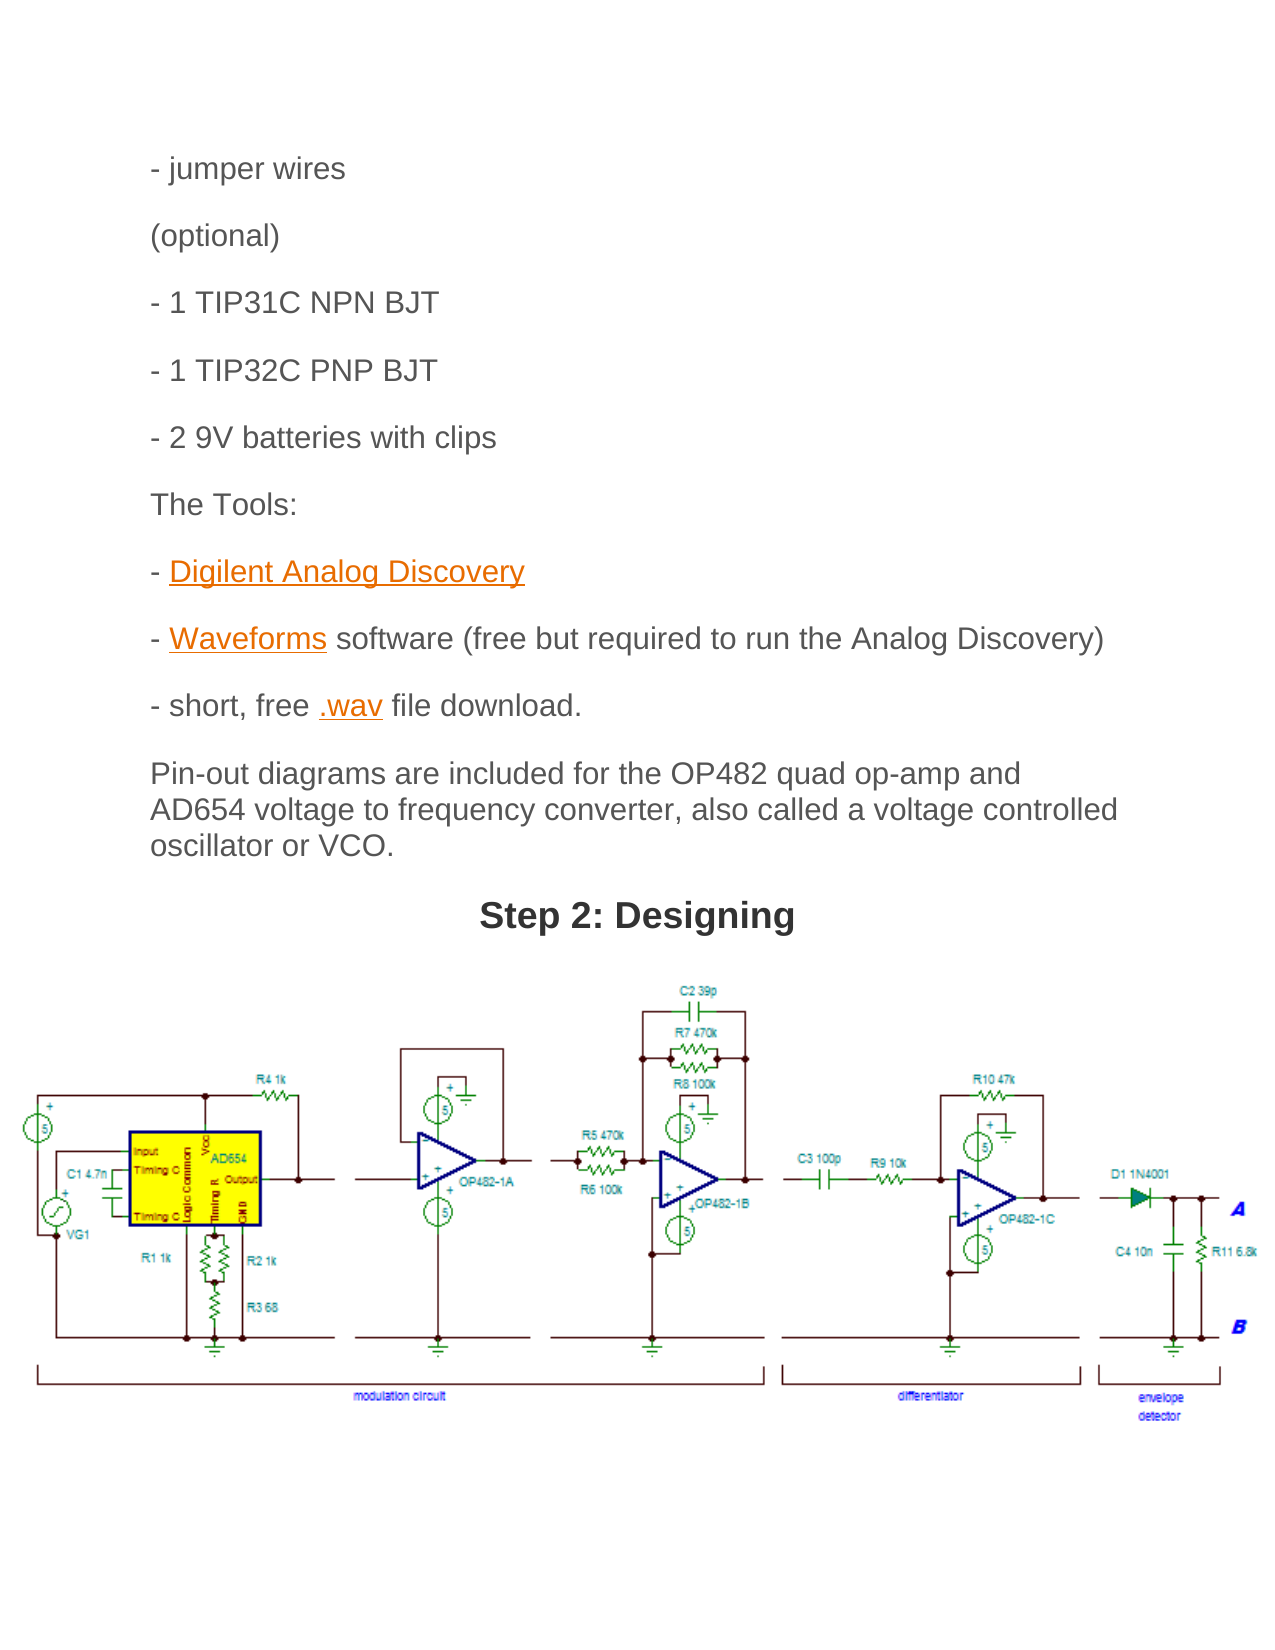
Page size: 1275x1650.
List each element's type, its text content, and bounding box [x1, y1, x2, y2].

text - 2 9V batteries with clips [150, 419, 1125, 455]
text - 1 TIP32C PNP BJT [150, 352, 1125, 387]
text - Waveforms software (free but required to run the Analog Discovery) [150, 620, 1125, 656]
picture [0, 960, 1275, 1452]
text - 1 TIP31C NPN BJT [150, 284, 1125, 320]
text - jumper wires [150, 150, 1125, 186]
subtitle Step 2: Designing [150, 894, 1125, 937]
text - Digilent Analog Discovery [150, 553, 1125, 589]
text Pin-out diagrams are included for the OP482 quad op-amp and AD654 voltage to frequency converter, also called a voltage controlled oscillator or VCO. [150, 755, 1125, 862]
text (optional) [150, 217, 1125, 253]
text - short, free .wav file download. [150, 687, 1125, 723]
text The Tools: [150, 486, 1125, 522]
